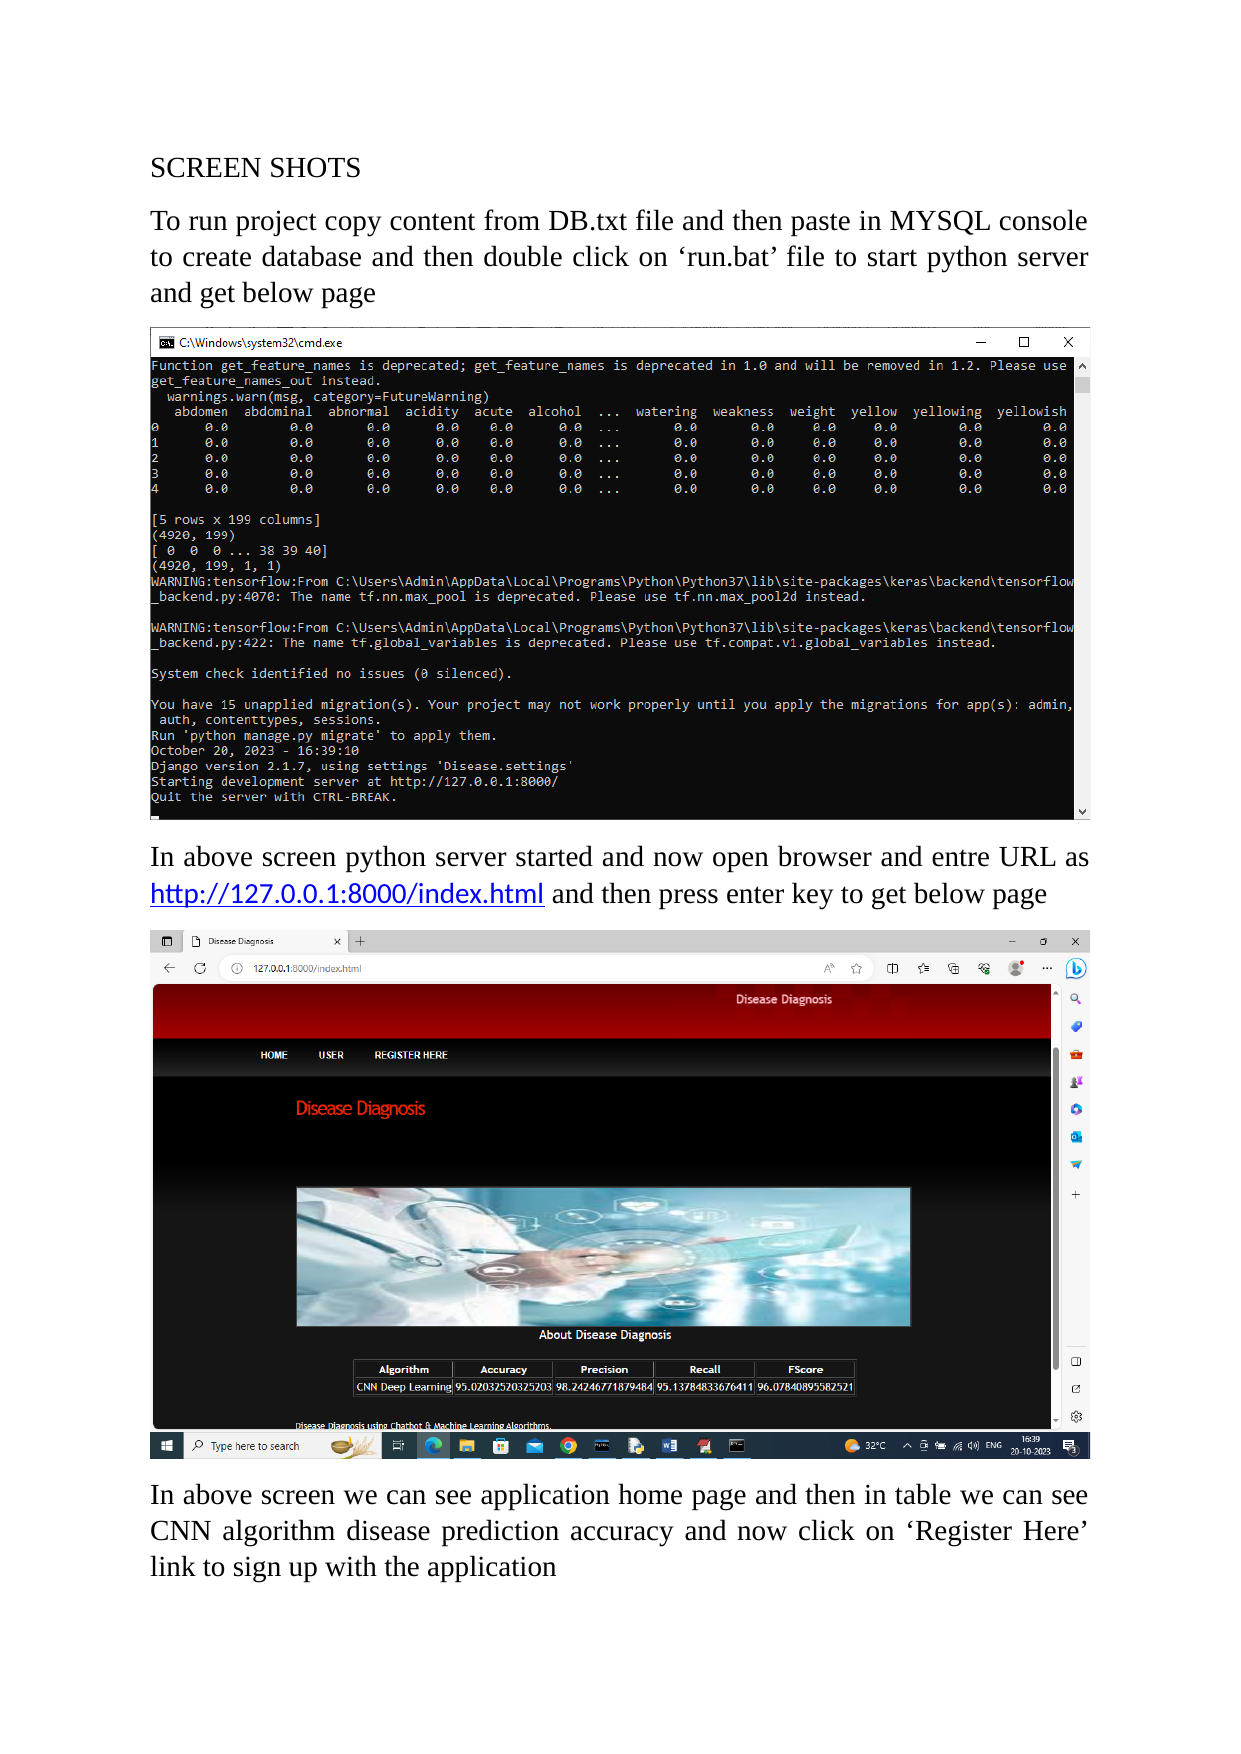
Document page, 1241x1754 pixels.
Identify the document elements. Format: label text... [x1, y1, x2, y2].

text In above screen we can see application home page and then in table we can see CNN algorithm disease prediction accuracy and now click on ‘Register Here’ link to sign up with the application [150, 1477, 1090, 1583]
text In above screen python server started and now open browser and entre URL as http://127.0.0.1:8000/index.html and then press enter key to get below page [150, 839, 1090, 911]
picture [150, 930, 1091, 1459]
text To run project copy content from DB.txt file and then paste in MYSQL console to create database and then double click on ‘run.bat’ file to start python server and get below page [150, 203, 1090, 309]
text SCREEN SHOTS [150, 150, 1090, 183]
picture [150, 327, 1091, 820]
